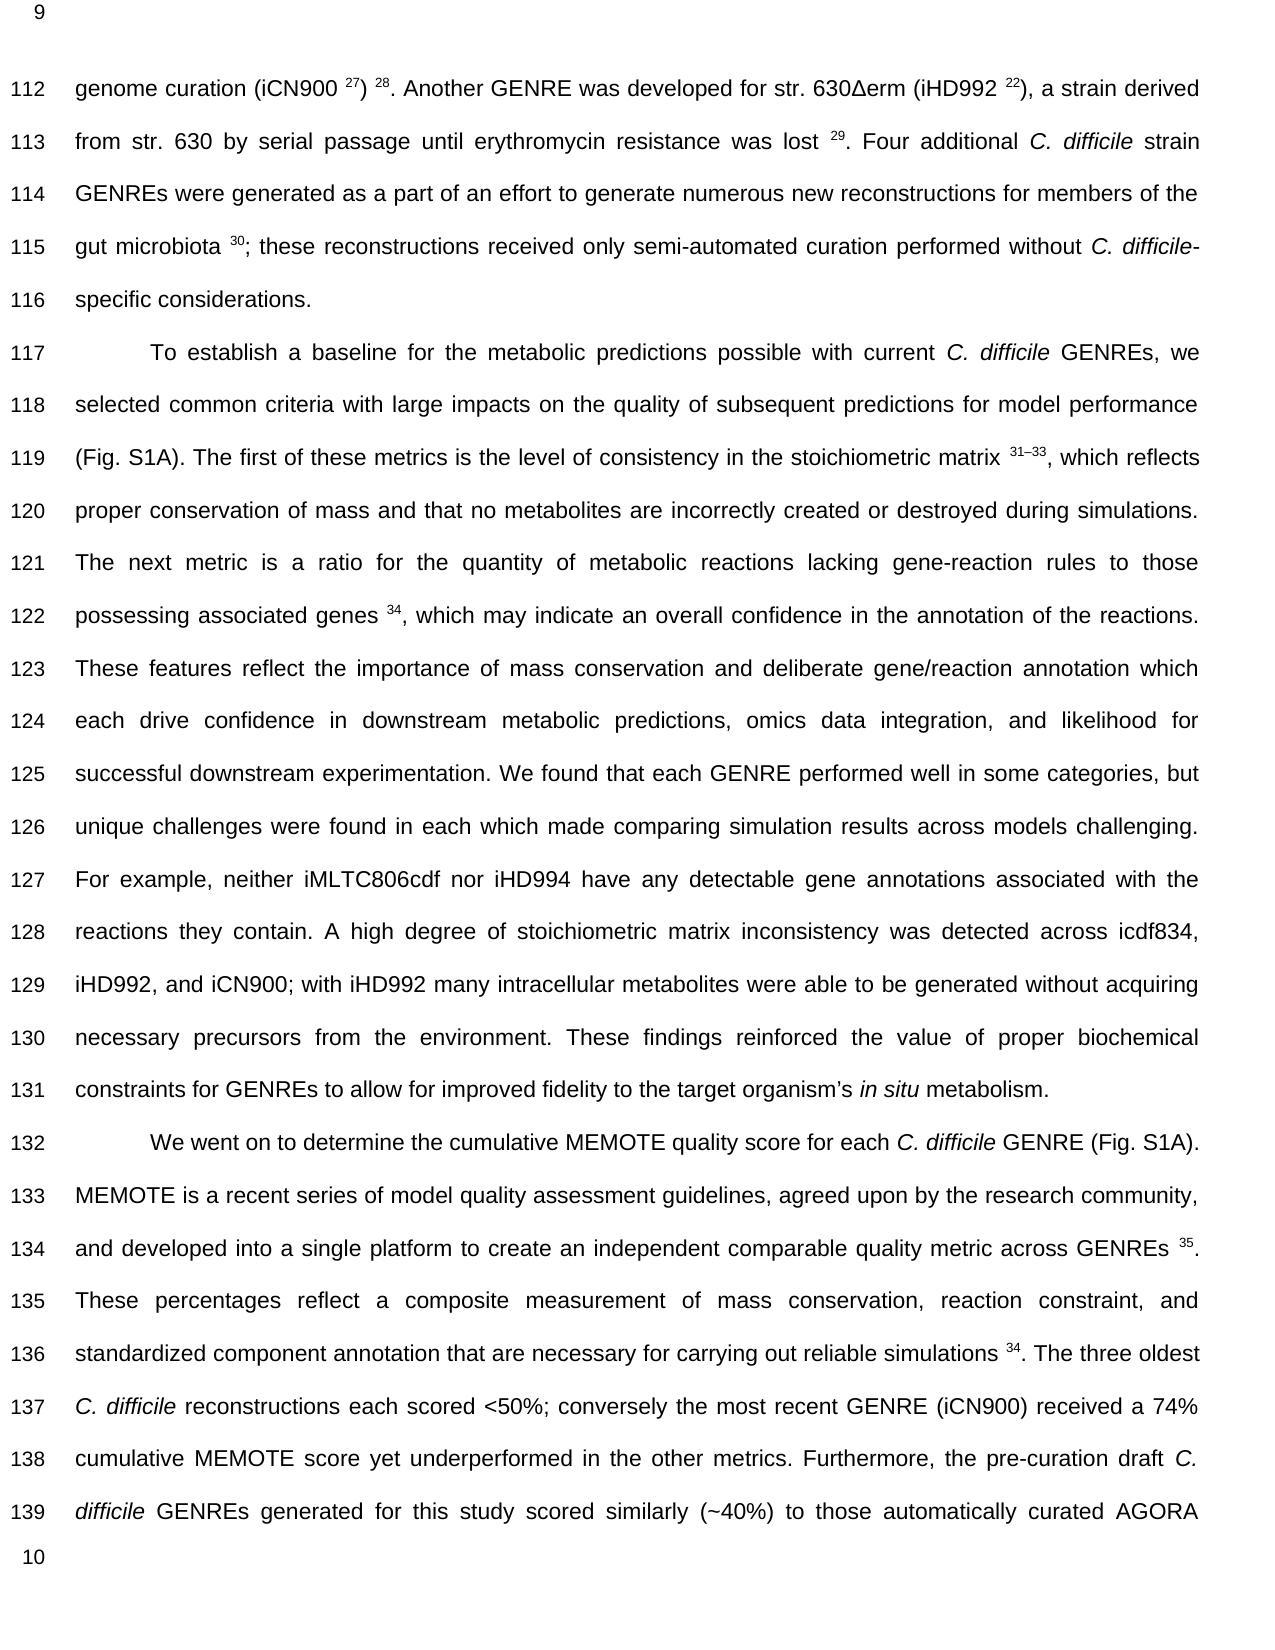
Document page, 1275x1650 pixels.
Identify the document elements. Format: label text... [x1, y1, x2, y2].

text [75, 75, 1200, 312]
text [75, 1129, 1200, 1524]
text To establish a baseline for the metabolic predictions possible with current C. difficile GENREs, we selected common criteria with large impacts on the quality of subsequent predictions for model performance (Fig. S1A). The first of these metrics is the level of consistency in the stoichiometric matrix 31–33, which reflects proper conservation of mass and that no metabolites are incorrectly created or destroyed during simulations. The next metric is a ratio for the quantity of metabolic reactions lacking gene-reaction rules to those possessing associated genes 34, which may indicate an overall confidence in the annotation of the reactions. These features reflect the importance of mass conservation and deliberate gene/reaction annotation which each drive confidence in downstream metabolic predictions, omics data integration, and likelihood for successful downstream experimentation. We found that each GENRE performed well in some categories, but unique challenges were found in each which made comparing simulation results across models challenging. For example, neither iMLTC806cdf nor iHD994 have any detectable gene annotations associated with the reactions they contain. A high degree of stoichiometric matrix inconsistency was detected across icdf834, iHD992, and iCN900; with iHD992 many intracellular metabolites were able to be generated without acquiring necessary precursors from the environment. These findings reinforced the value of proper biochemical constraints for GENREs to allow for improved fidelity to the target organism’s in situ metabolism. [75, 338, 1200, 1103]
